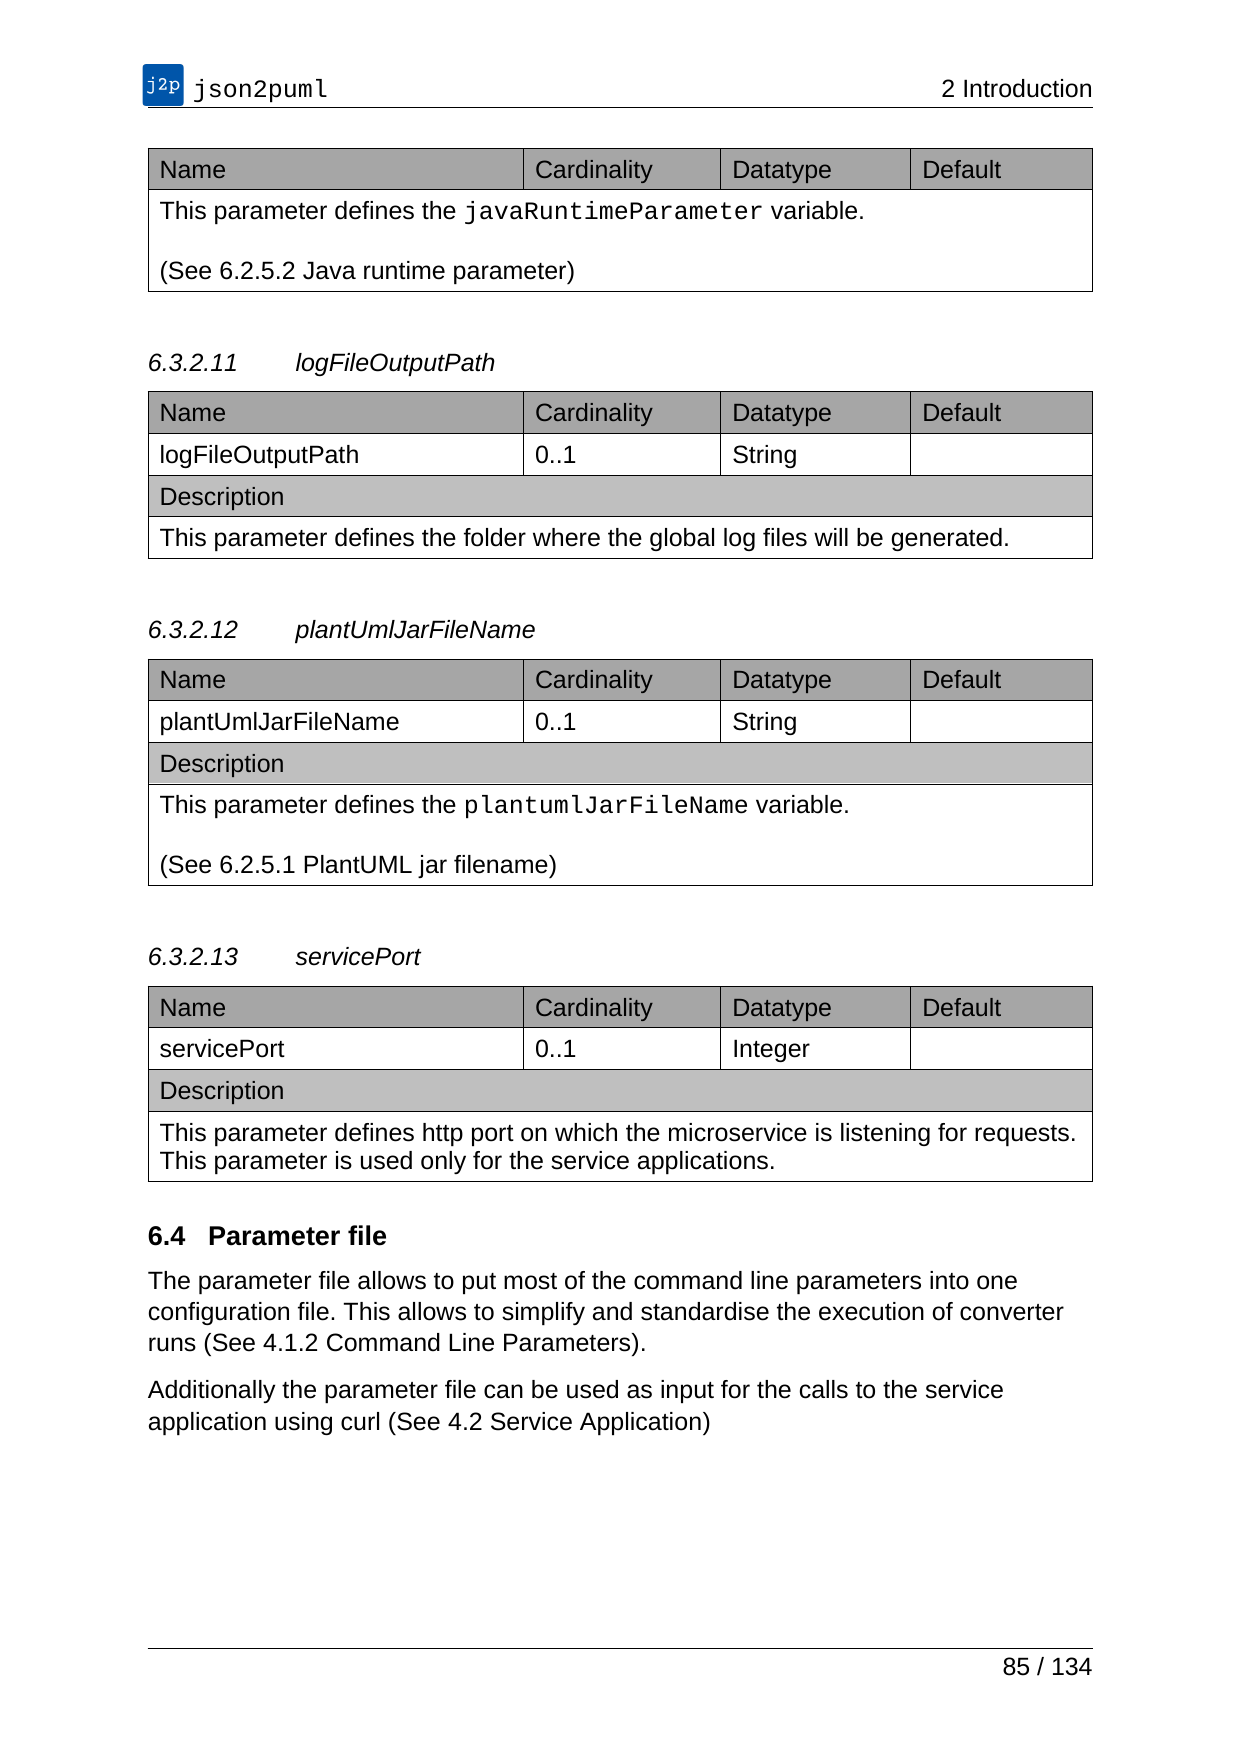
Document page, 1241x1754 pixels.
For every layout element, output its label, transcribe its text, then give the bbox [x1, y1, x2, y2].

table_cell [911, 1028, 1092, 1069]
table_cell servicePort [149, 1028, 523, 1069]
picture [142, 64, 184, 106]
table_cell 0..1 [524, 701, 720, 742]
subtitle logFileOutputPath [148, 348, 1093, 376]
subtitle servicePort [148, 942, 1093, 971]
table_header Name [149, 660, 523, 700]
table_cell Description [149, 1070, 1092, 1111]
table_cell Description [149, 743, 1092, 783]
table_cell logFileOutputPath [149, 434, 523, 474]
subtitle plantUmlJarFileName [148, 615, 1093, 644]
table_header Cardinality [524, 392, 720, 433]
table_header Datatype [721, 987, 910, 1027]
table_cell Integer [721, 1028, 910, 1069]
table_cell 0..1 [524, 1028, 720, 1069]
table_header Default [911, 660, 1092, 700]
table_header Datatype [721, 660, 910, 700]
table_header Cardinality [524, 660, 720, 700]
table_cell This parameter defines the folder where the global log files will be generated. [149, 517, 1092, 558]
table_cell String [721, 434, 910, 474]
text The parameter file allows to put most of the command line parameters into one configuration file. This allows to simplify and standardise the execution of converter runs (See 4.1.2 Command Line Parameters). [148, 1266, 1093, 1357]
table_header Name [149, 987, 523, 1027]
table_cell Description [149, 476, 1092, 516]
table_header Datatype [721, 149, 910, 189]
table_cell [911, 701, 1092, 742]
table_header Name [149, 149, 523, 189]
table_header Default [911, 392, 1092, 433]
table_cell String [721, 701, 910, 742]
table_cell [911, 434, 1092, 474]
table_cell 0..1 [524, 434, 720, 474]
table_cell plantUmlJarFileName [149, 701, 523, 742]
table_header Cardinality [524, 987, 720, 1027]
table_header Datatype [721, 392, 910, 433]
table_header Default [911, 149, 1092, 189]
subtitle Parameter file [148, 1219, 1093, 1251]
text Additionally the parameter file can be used as input for the calls to the service application using curl (See 4.2 Service Application) [148, 1376, 1093, 1435]
table_cell This parameter defines the javaRuntimeParameter variable. (See 6.2.5.2 Java runtime parameter) [149, 190, 1092, 291]
table_header Cardinality [524, 149, 720, 189]
table_cell This parameter defines the plantumlJarFileName variable. (See 6.2.5.1 PlantUML jar filename) [149, 785, 1092, 885]
table_header Default [911, 987, 1092, 1027]
table_header Name [149, 392, 523, 433]
table_cell This parameter defines http port on which the microservice is listening for requests. This parameter is used only for the service applications. [149, 1112, 1092, 1181]
